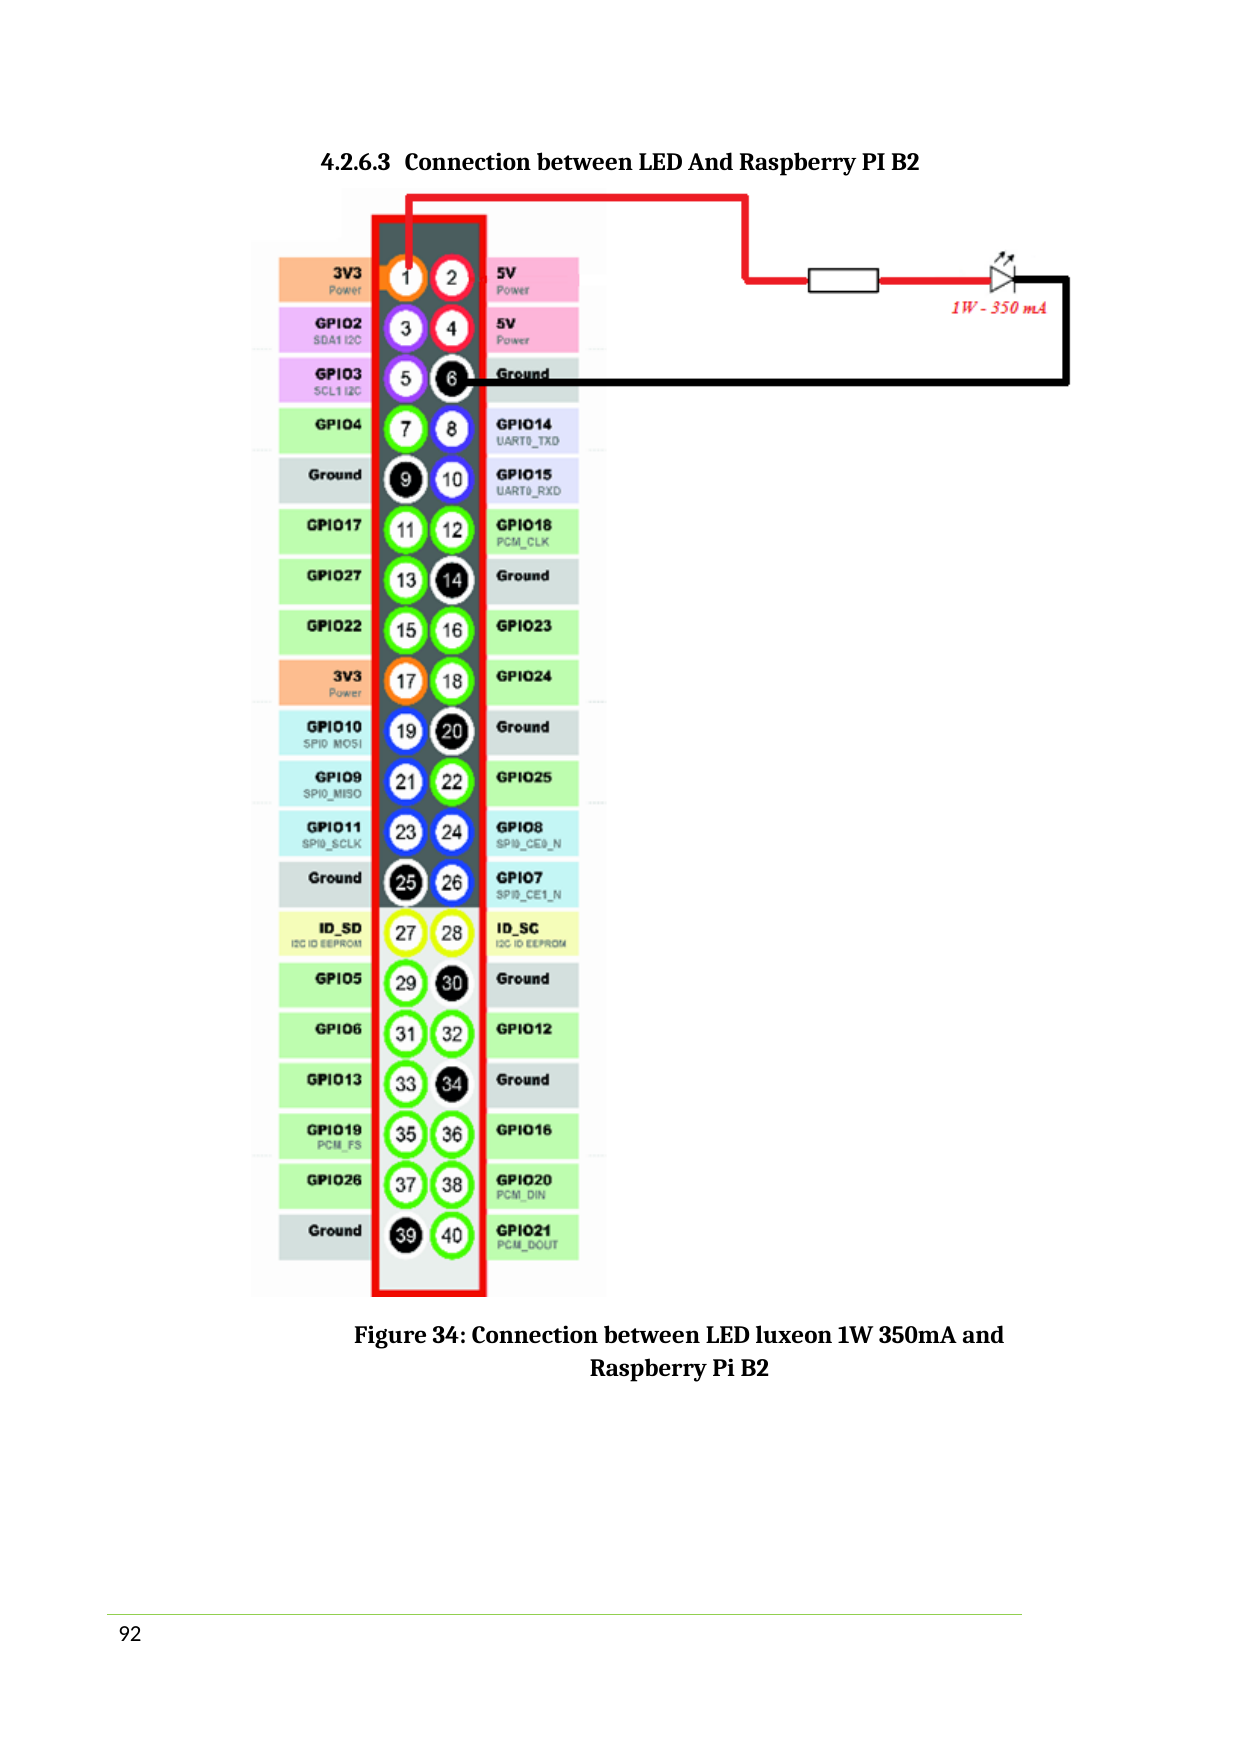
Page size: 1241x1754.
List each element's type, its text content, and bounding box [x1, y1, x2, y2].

picture [251, 188, 1108, 1297]
subtitle Connection between LED And Raspberry PI B2 [321, 148, 1033, 176]
text Figure 34: Connection between LED luxeon 1W 350mA and Raspberry Pi B2 [325, 1321, 1033, 1383]
